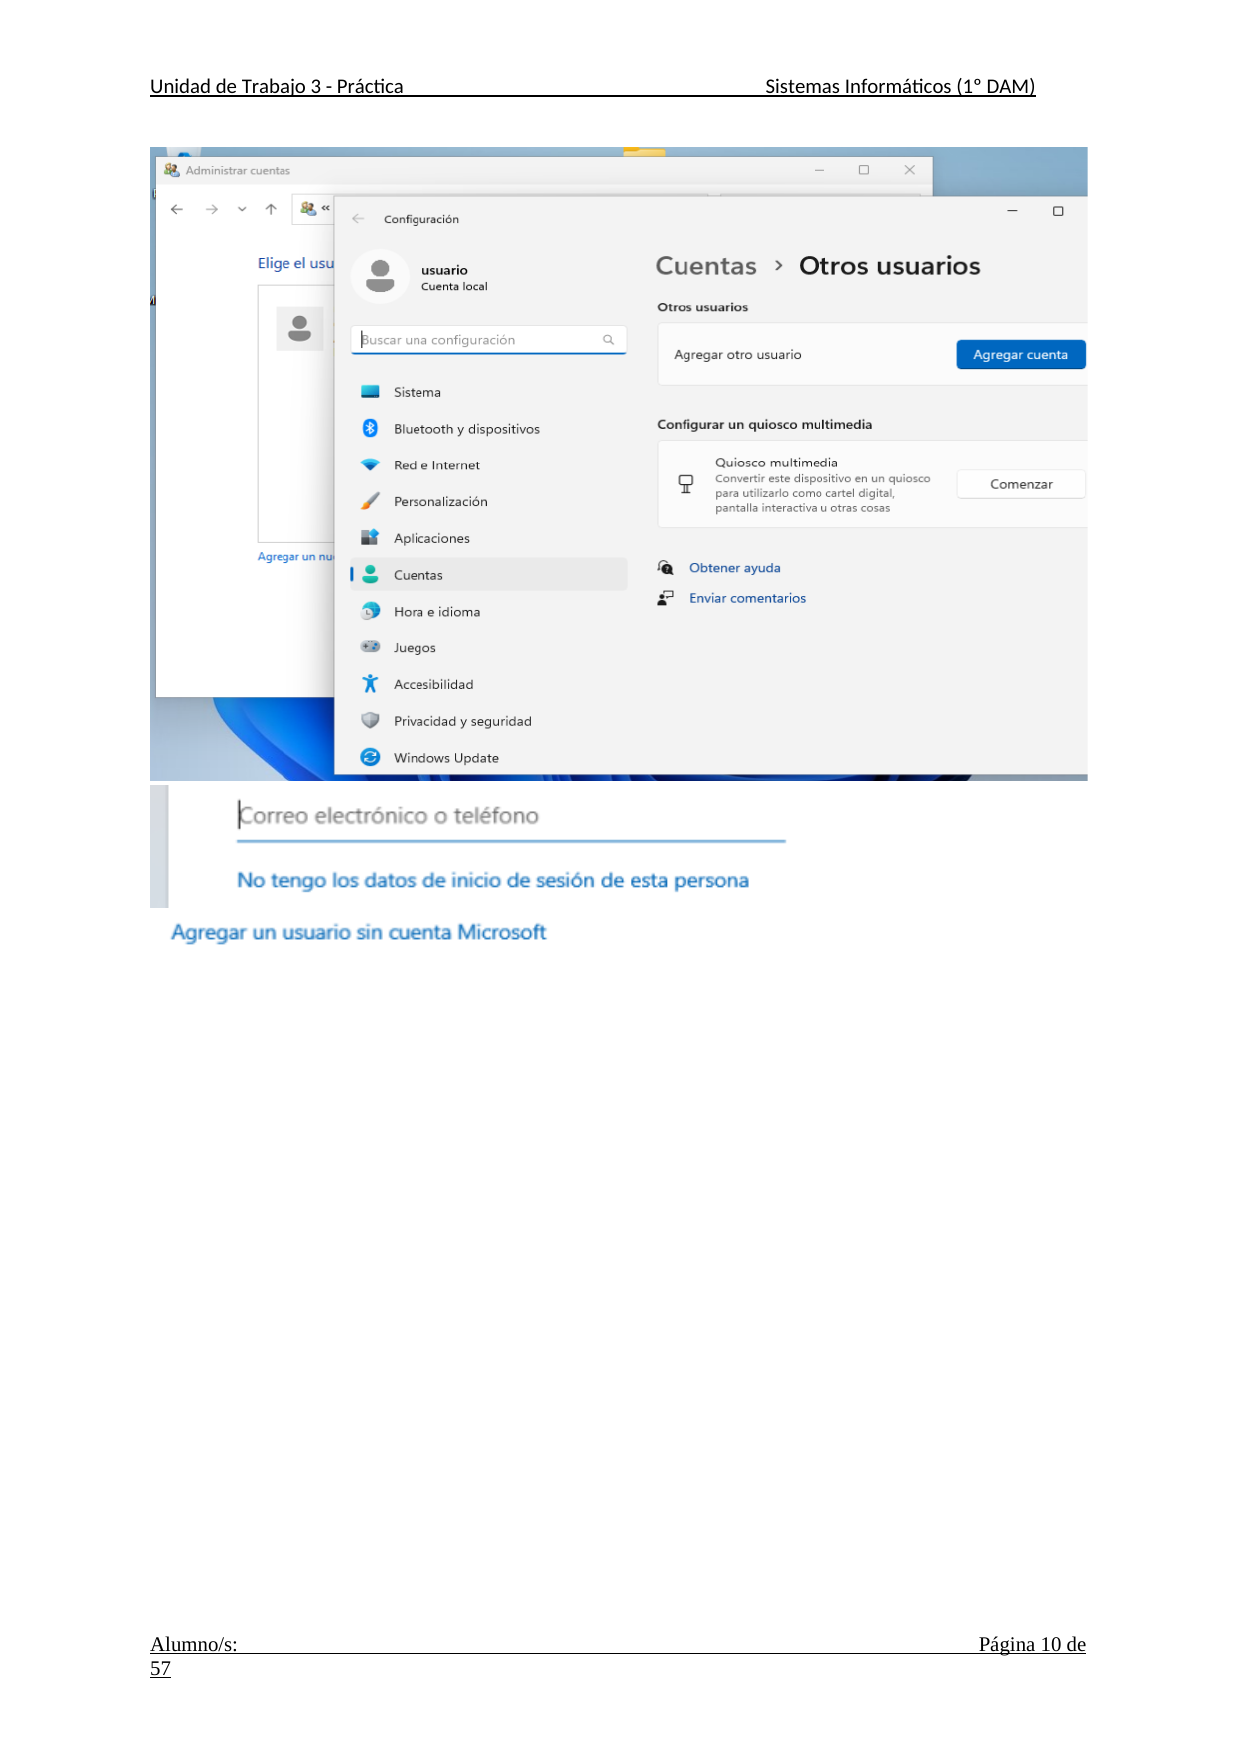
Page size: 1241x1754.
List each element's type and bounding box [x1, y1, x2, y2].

picture [150, 913, 569, 956]
picture [150, 785, 827, 908]
picture [150, 147, 1088, 781]
